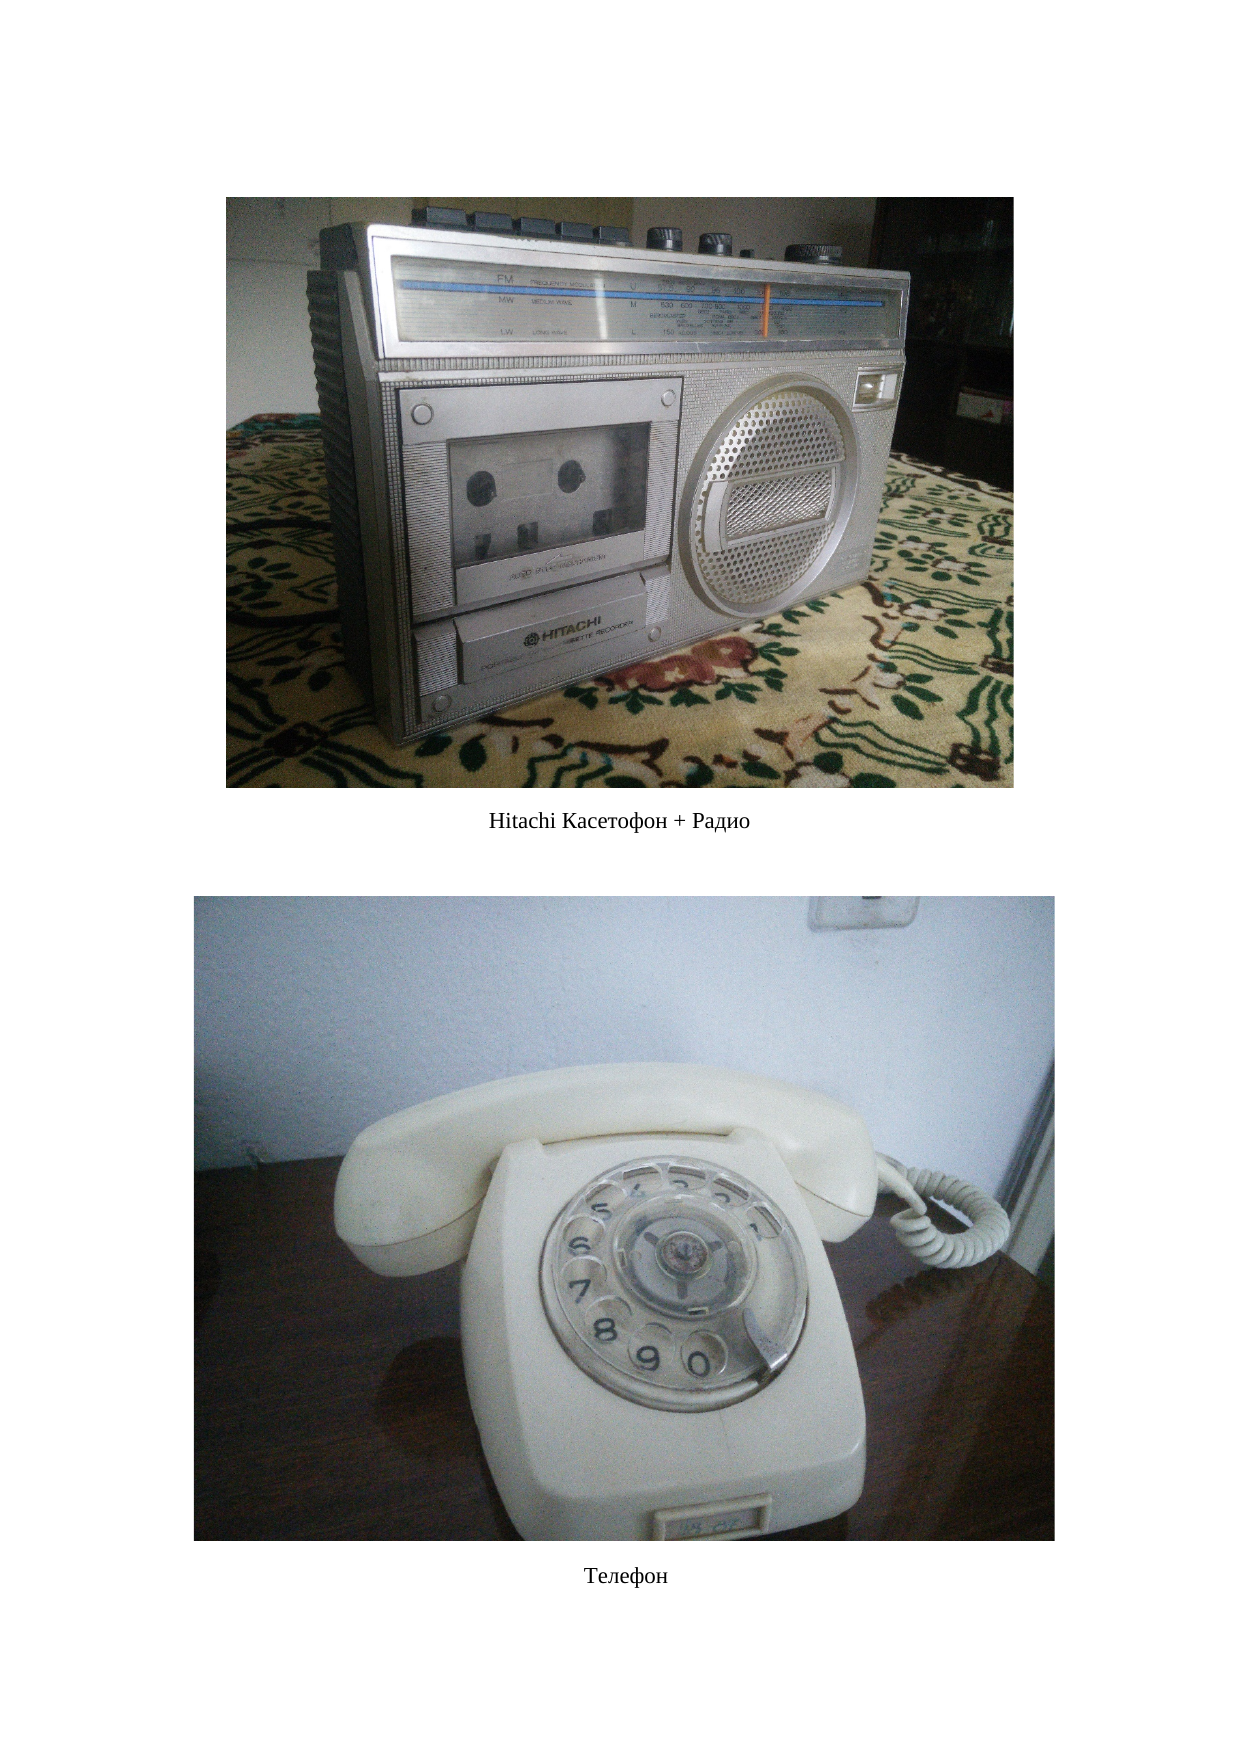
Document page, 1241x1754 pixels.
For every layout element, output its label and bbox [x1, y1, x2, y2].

picture [226, 197, 1014, 788]
picture [193, 896, 1055, 1541]
